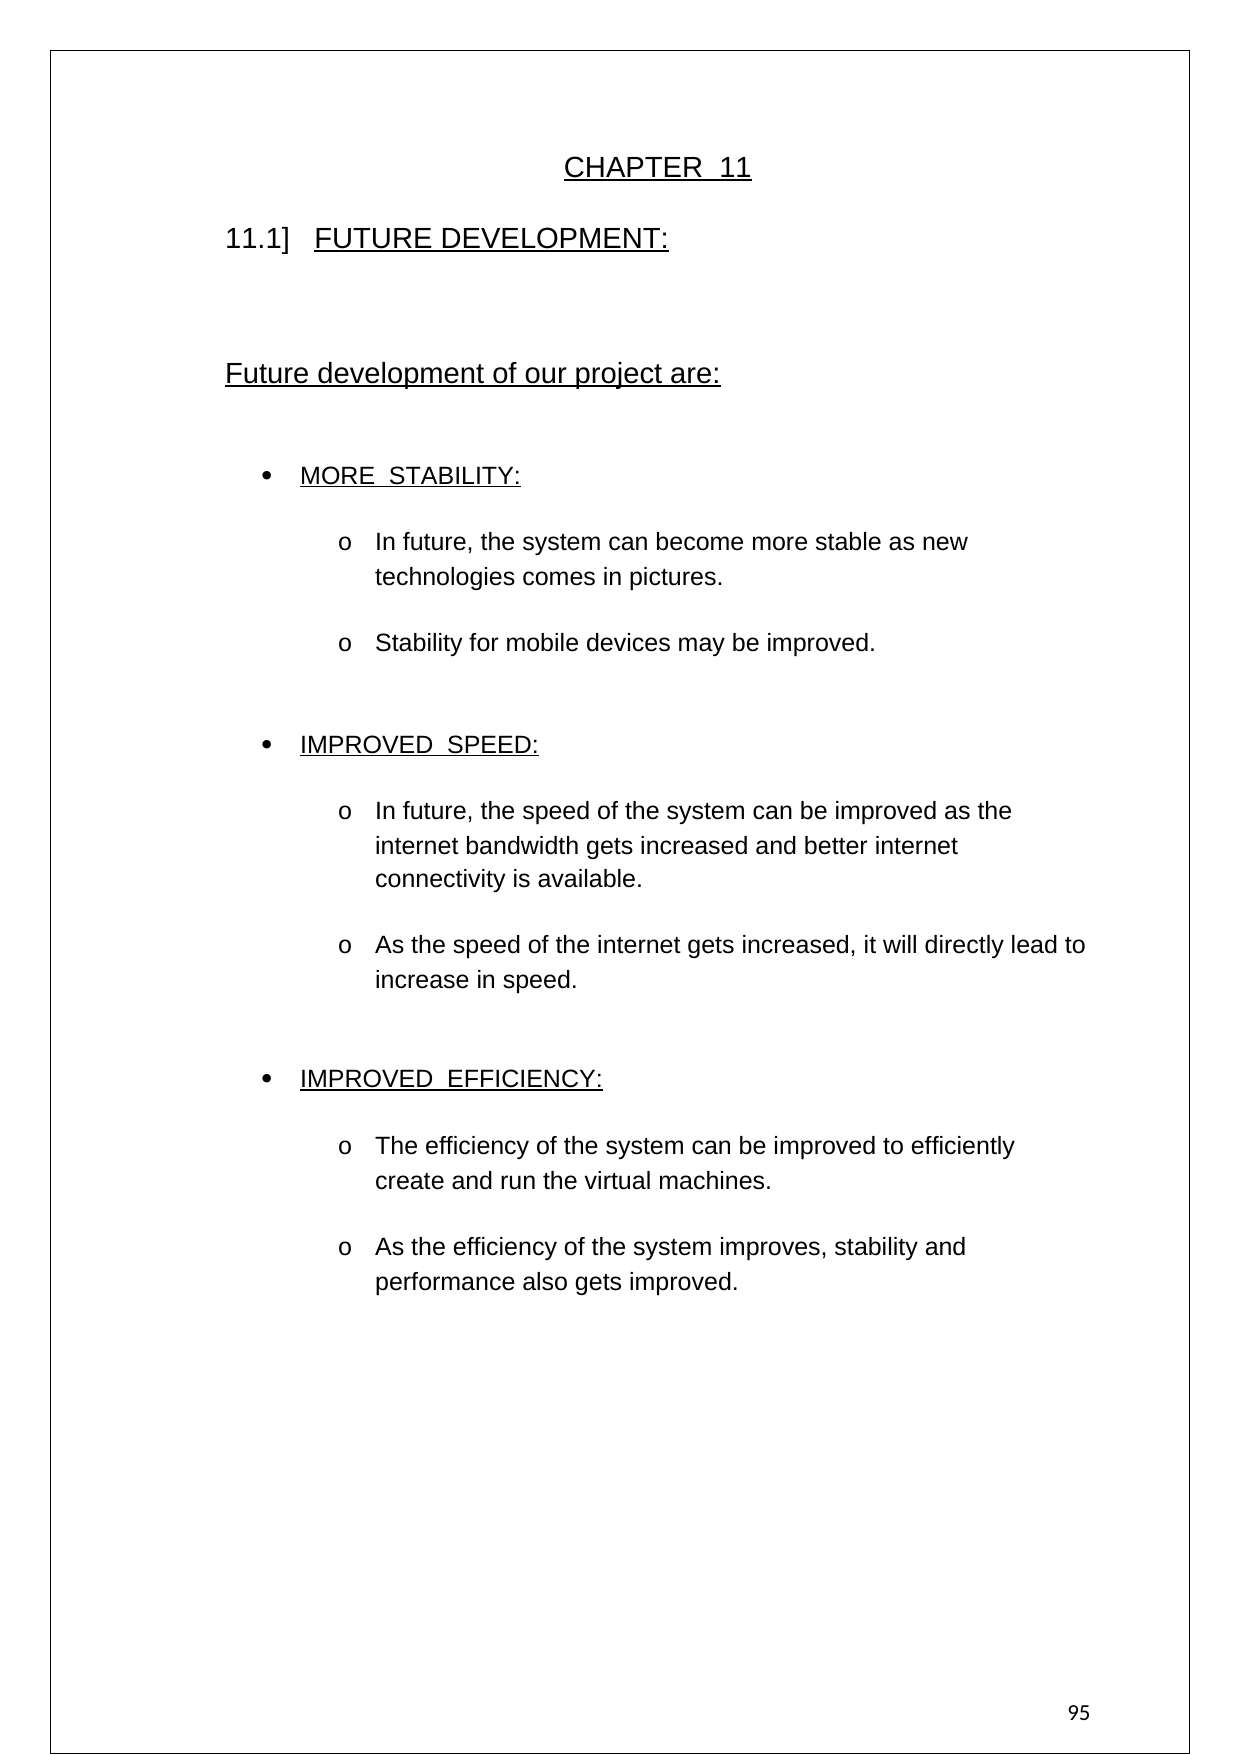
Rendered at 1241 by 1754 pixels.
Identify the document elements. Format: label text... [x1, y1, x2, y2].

list IMPROVED SPEED: [262, 730, 1090, 759]
list Stability for mobile devices may be improved. [337, 628, 1090, 659]
list MORE STABILITY: [262, 461, 1090, 490]
text Future development of our project are: [225, 356, 1090, 390]
list In future, the system can become more stable as new technologies comes in pictures. [337, 527, 1090, 591]
list IMPROVED EFFICIENCY: [262, 1064, 1090, 1093]
list As the speed of the internet gets increased, it will directly lead to increase in speed. [337, 930, 1090, 994]
text CHAPTER 11 [225, 150, 1090, 183]
list In future, the speed of the system can be improved as the internet bandwidth gets increased and better internet connectivity is available. [337, 796, 1090, 893]
list The efficiency of the system can be improved to efficiently create and run the virtual machines. [337, 1131, 1090, 1194]
list As the efficiency of the system improves, stability and performance also gets improved. [337, 1232, 1090, 1296]
text 11.1] FUTURE DEVELOPMENT: [225, 221, 1090, 255]
